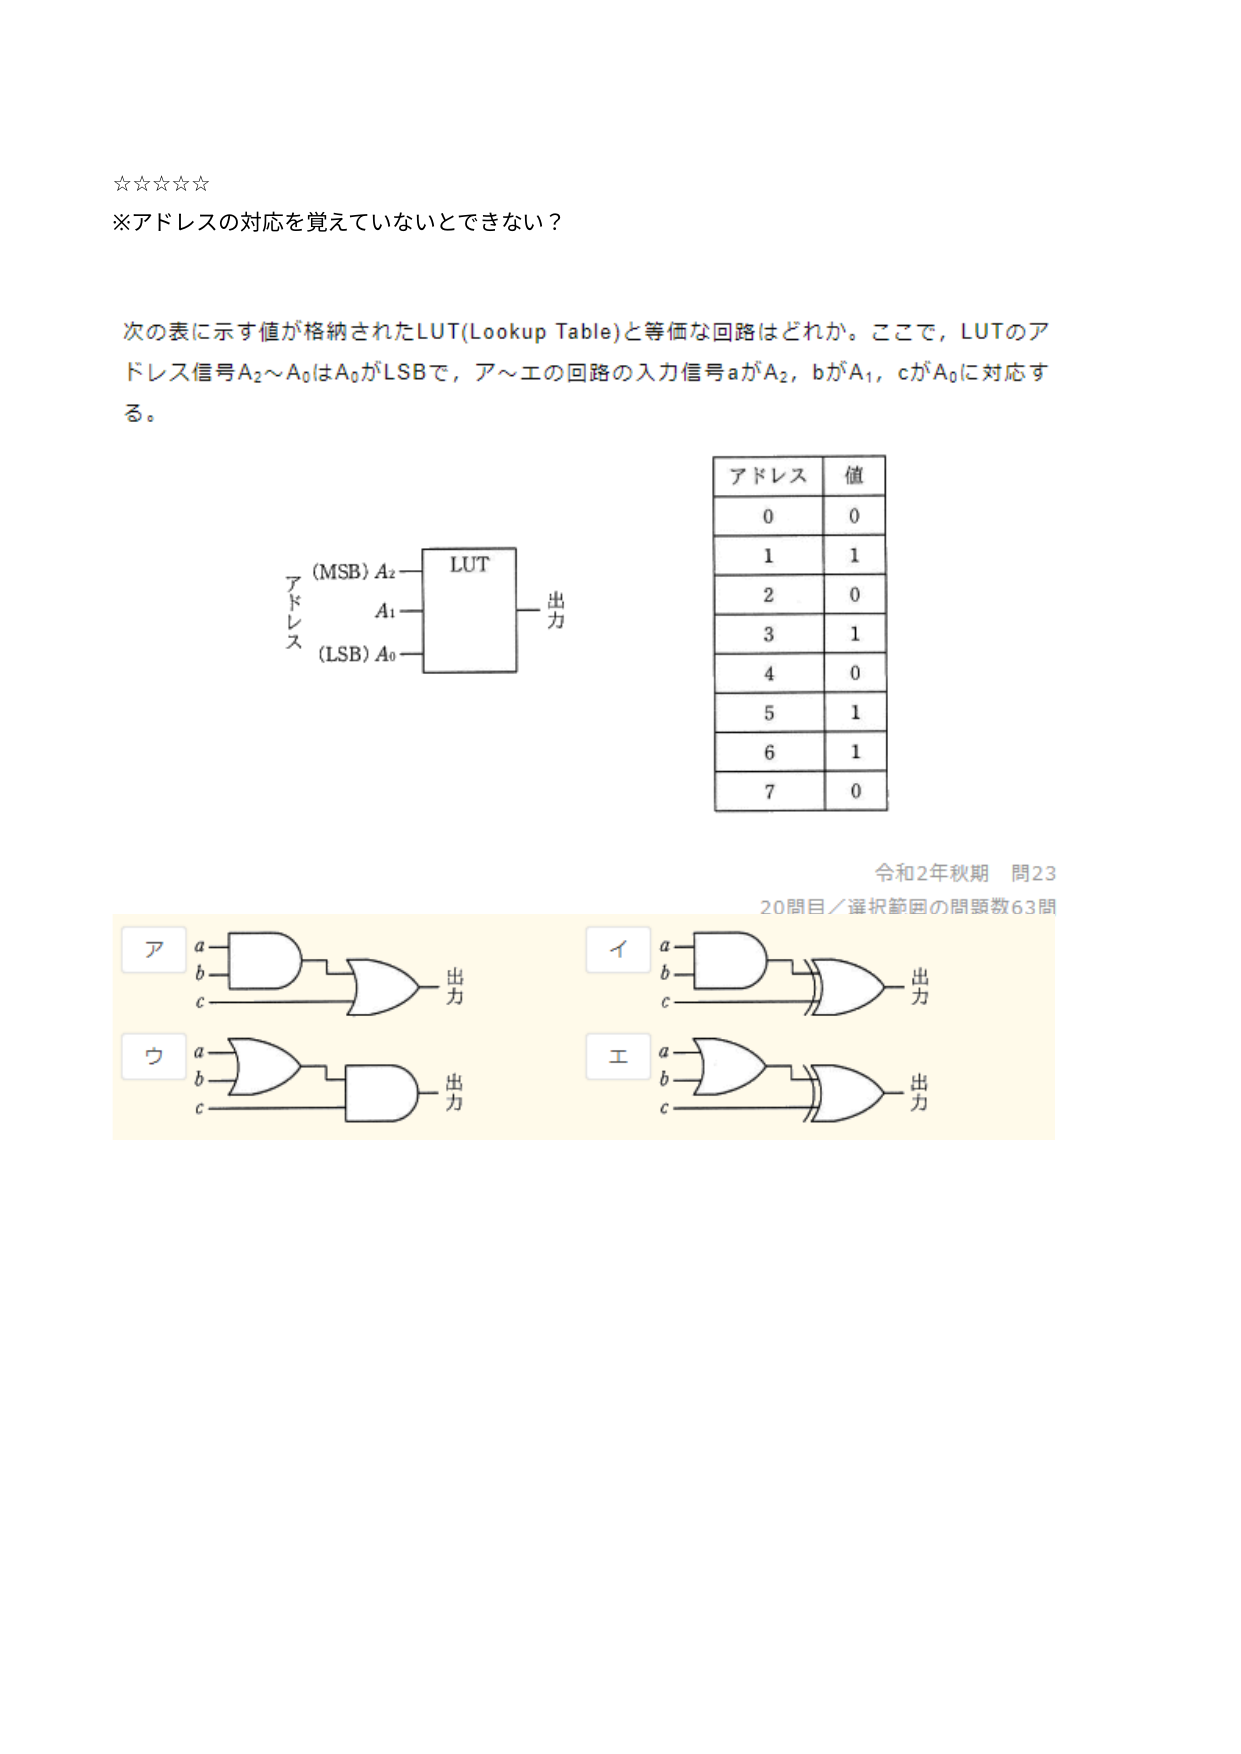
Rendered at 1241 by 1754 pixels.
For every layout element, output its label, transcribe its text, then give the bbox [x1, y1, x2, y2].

text ☆☆☆☆☆ [112, 164, 1128, 202]
text ※アドレスの対応を覚えていないとできない？ [112, 202, 1128, 239]
picture [112, 314, 1060, 1140]
